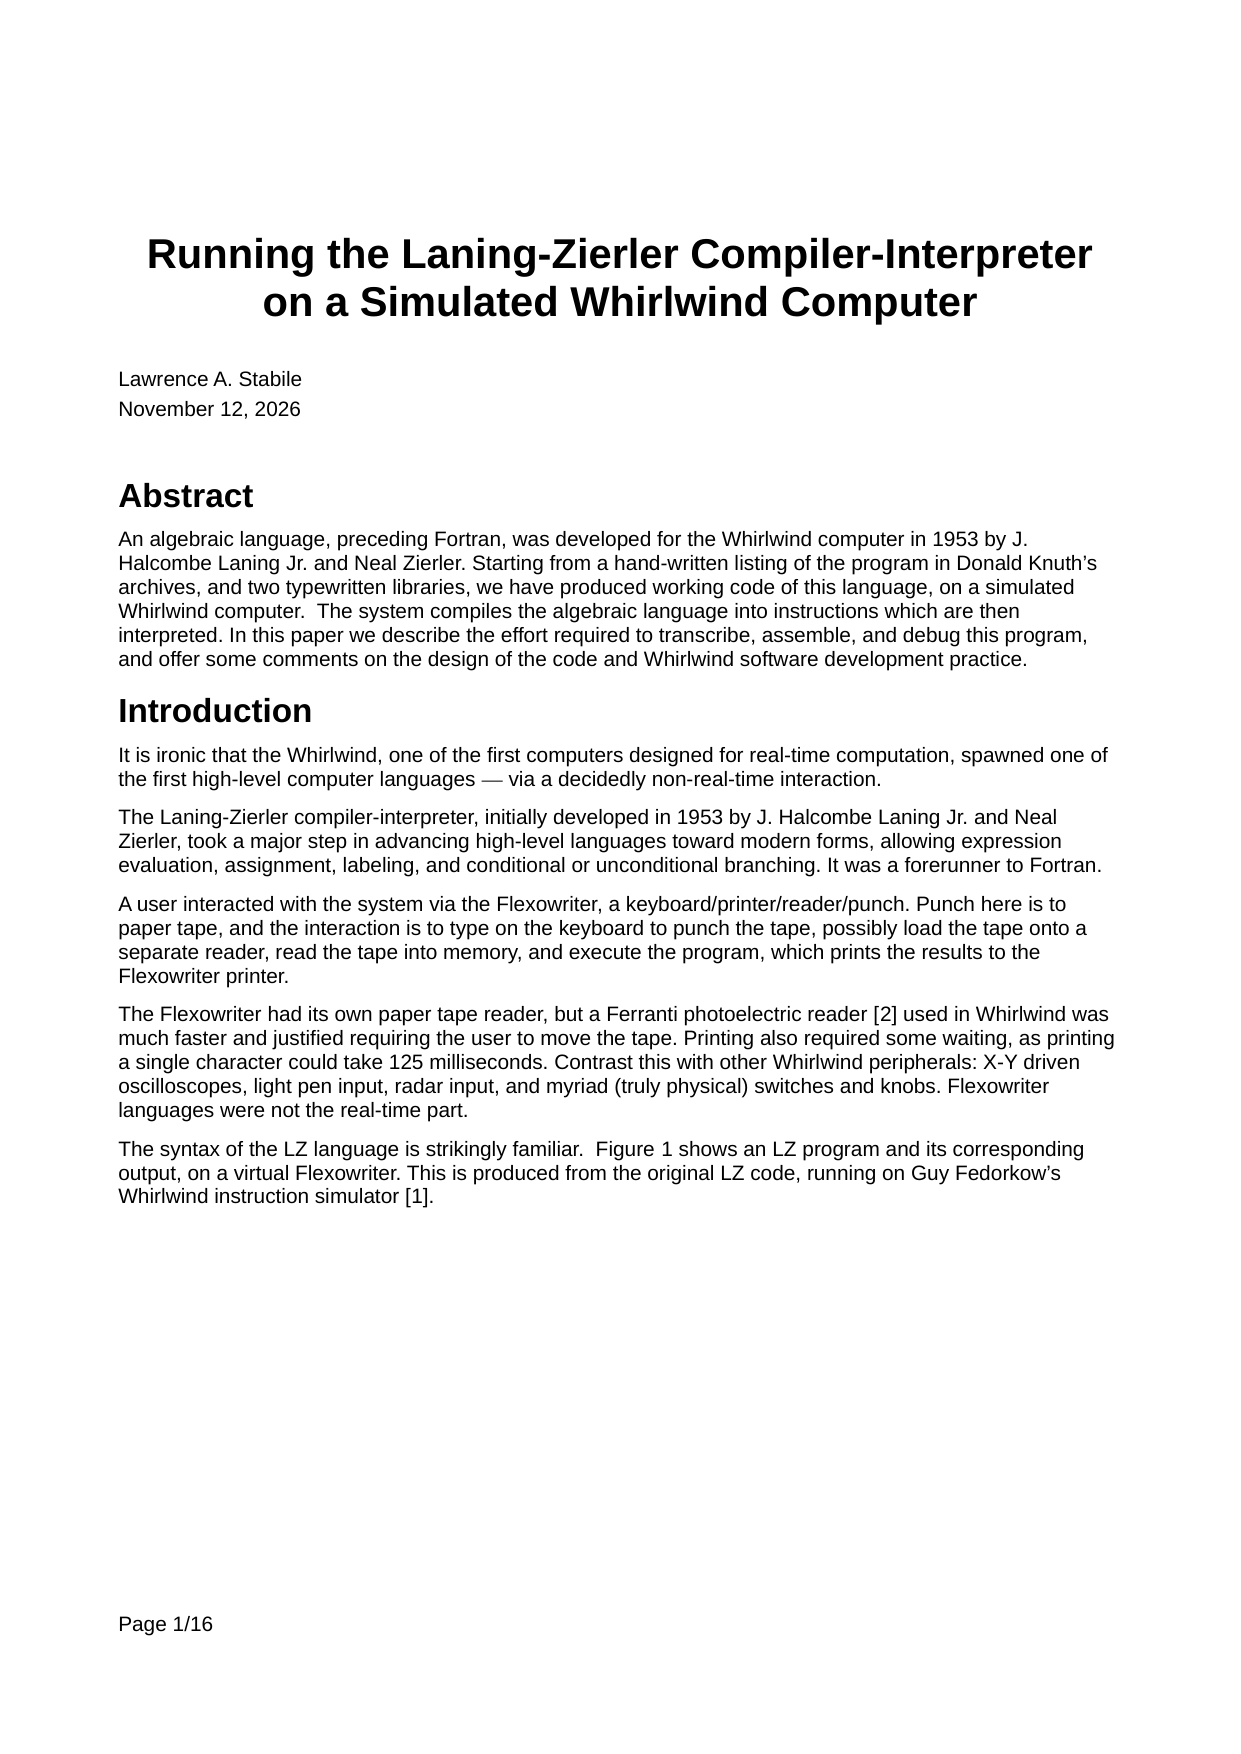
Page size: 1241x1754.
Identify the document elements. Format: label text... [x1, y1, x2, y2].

subtitle Abstract [118, 476, 1122, 514]
title Running the Laning-Zierler Compiler-Interpreter on a Simulated Whirlwind Computer [118, 229, 1122, 325]
subtitle Introduction [118, 692, 1122, 730]
text It is ironic that the Whirlwind, one of the first computers designed for real-time computation, spawned one of the first high-level computer languages — via a decidedly non-real-time interaction. [118, 742, 1122, 791]
text Lawrence A. Stabile [118, 366, 1122, 390]
text The Laning-Zierler compiler-interpreter, initially developed in 1953 by J. Halcombe Laning Jr. and Neal Zierler, took a major step in advancing high-level languages toward modern forms, allowing expression evaluation, assignment, labeling, and conditional or unconditional branching. It was a forerunner to Fortran. [118, 805, 1122, 877]
text The syntax of the LZ language is strikingly familiar. Figure 1 shows an LZ program and its corresponding output, on a virtual Flexowriter. This is produced from the original LZ code, running on Guy Fedorkow’s Whirlwind instruction simulator [1]. [118, 1136, 1122, 1208]
text An algebraic language, preceding Fortran, was developed for the Whirlwind computer in 1953 by J. Halcombe Laning Jr. and Neal Zierler. Starting from a hand-written listing of the program in Donald Knuth’s archives, and two typewritten libraries, we have produced working code of this language, on a simulated Whirlwind computer. The system compiles the algebraic language into instructions which are then interpreted. In this paper we describe the effort required to transcribe, assemble, and debug this program, and offer some comments on the design of the code and Whirlwind software development practice. [118, 527, 1122, 671]
text January 10, 2026 [118, 396, 1122, 420]
text The Flexowriter had its own paper tape reader, but a Ferranti photoelectric reader [2] used in Whirlwind was much faster and justified requiring the user to move the tape. Printing also required some waiting, as printing a single character could take 125 milliseconds. Contrast this with other Whirlwind peripherals: X-Y driven oscilloscopes, light pen input, radar input, and myriad (truly physical) switches and knobs. Flexowriter languages were not the real-time part. [118, 1002, 1122, 1122]
text A user interacted with the system via the Flexowriter, a keyboard/printer/reader/punch. Punch here is to paper tape, and the interaction is to type on the keyboard to punch the tape, possibly load the tape onto a separate reader, read the tape into memory, and execute the program, which prints the results to the Flexowriter printer. [118, 892, 1122, 987]
